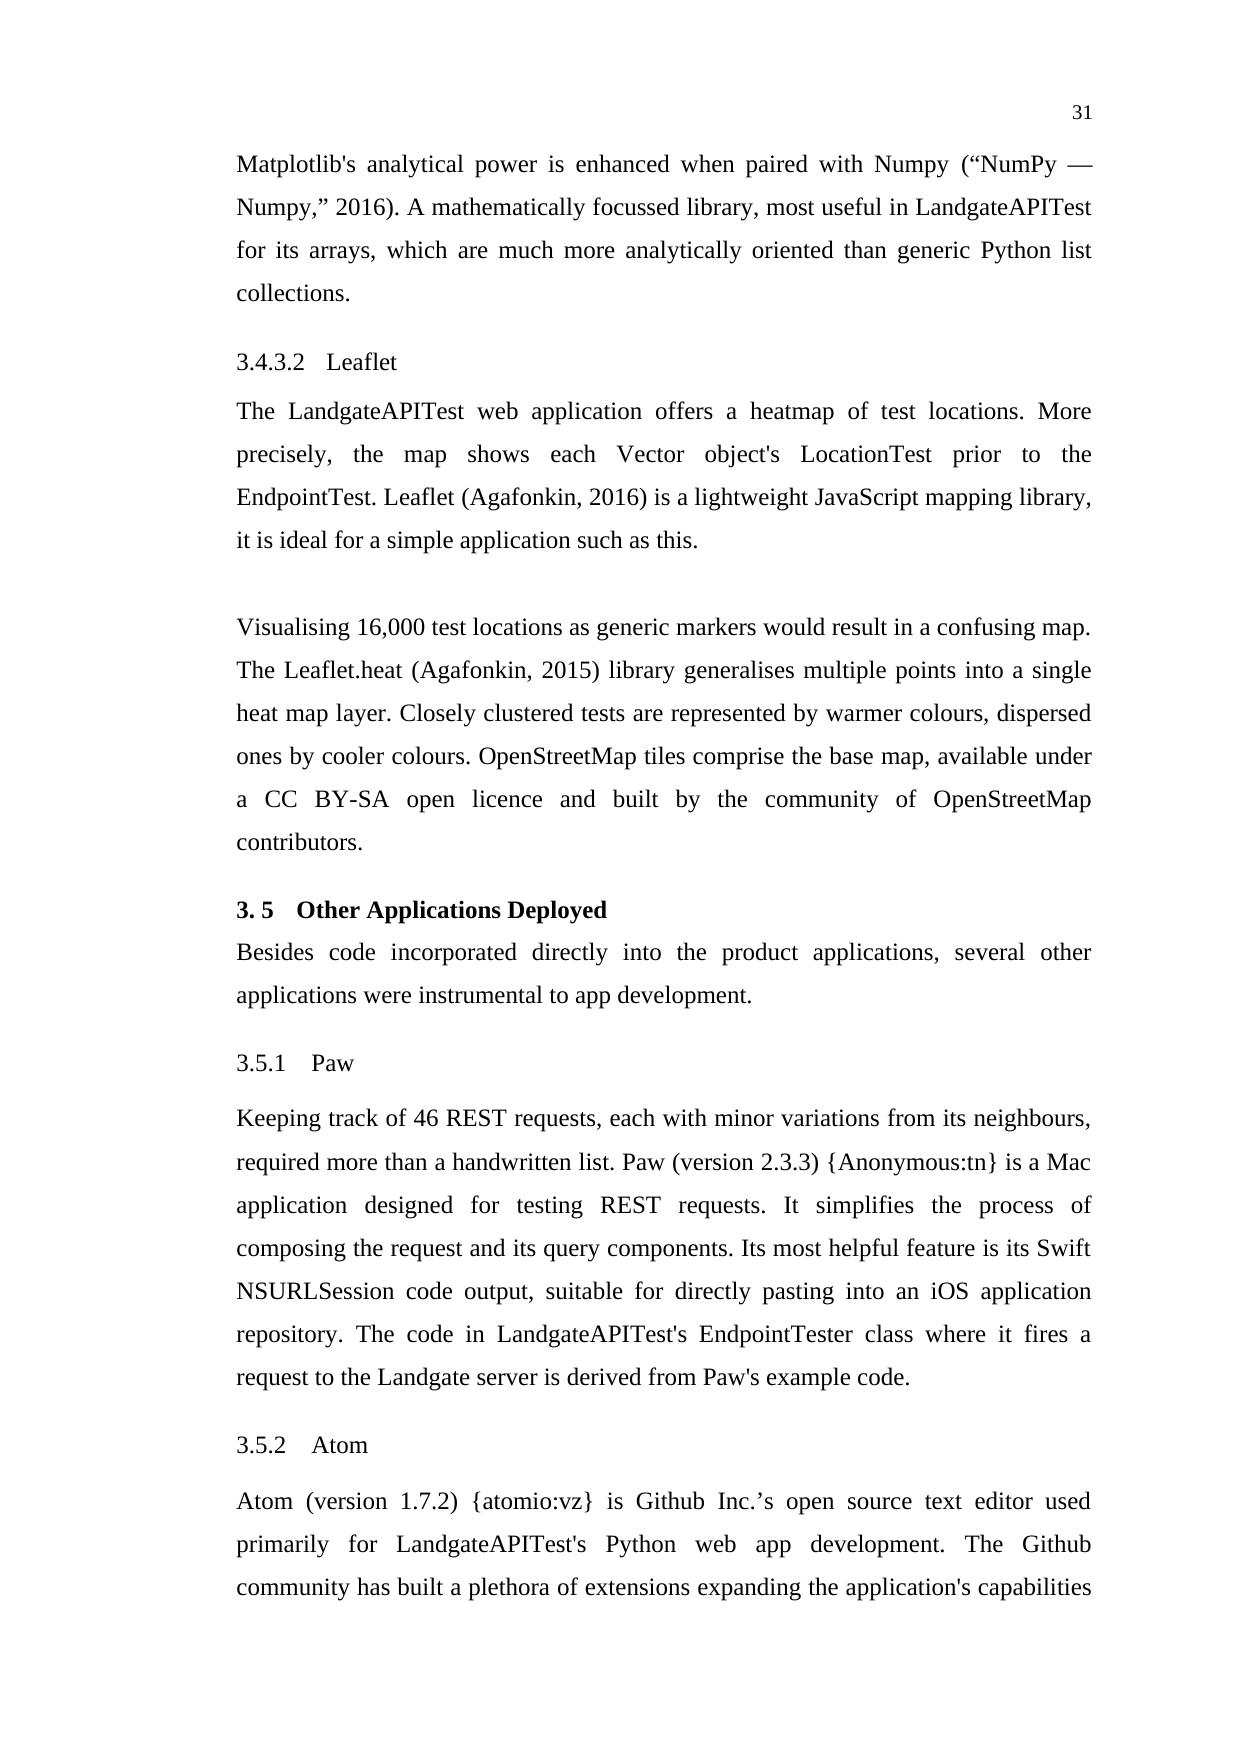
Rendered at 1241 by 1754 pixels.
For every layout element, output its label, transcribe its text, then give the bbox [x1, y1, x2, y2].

text Keeping track of 46 REST requests, each with minor variations from its neighbours, required more than a handwritten list. Paw (version 2.3.3) {Anonymous:tn} is a Mac application designed for testing REST requests. It simplifies the process of composing the request and its query components. Its most helpful feature is its Swift NSURLSession code output, suitable for directly pasting into an iOS application repository. The code in LandgateAPITest's EndpointTester class where it fires a request to the Landgate server is derived from Paw's example code. [236, 1103, 1092, 1391]
subtitle Atom [236, 1430, 1092, 1459]
text Visualising 16,000 test locations as generic markers would result in a confusing map. The Leaflet.heat (Agafonkin, 2015) library generalises multiple points into a single heat map layer. Closely clustered tests are represented by warmer colours, dispersed ones by cooler colours. OpenStreetMap tiles comprise the base map, available under a CC BY-SA open licence and built by the community of OpenStreetMap contributors. [236, 612, 1092, 856]
text The LandgateAPITest web application offers a heatmap of test locations. More precisely, the map shows each Vector object's LocationTest prior to the EndpointTest. Leaflet (Agafonkin, 2016) is a lightweight JavaScript mapping library, it is ideal for a simple application such as this. [236, 396, 1092, 554]
text Matplotlib's analytical power is enhanced when paired with Numpy (“NumPy — Numpy,” 2016). A mathematically focussed library, most useful in LandgateAPITest for its arrays, which are much more analytically oriented than generic Python list collections. [236, 149, 1092, 307]
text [236, 1486, 1092, 1601]
subtitle Leaflet [236, 347, 1092, 375]
text Besides code incorporated directly into the product applications, several other applications were instrumental to app development. [236, 937, 1092, 1008]
subtitle Paw [236, 1048, 1092, 1077]
subtitle Other Applications Deployed [236, 895, 1092, 924]
